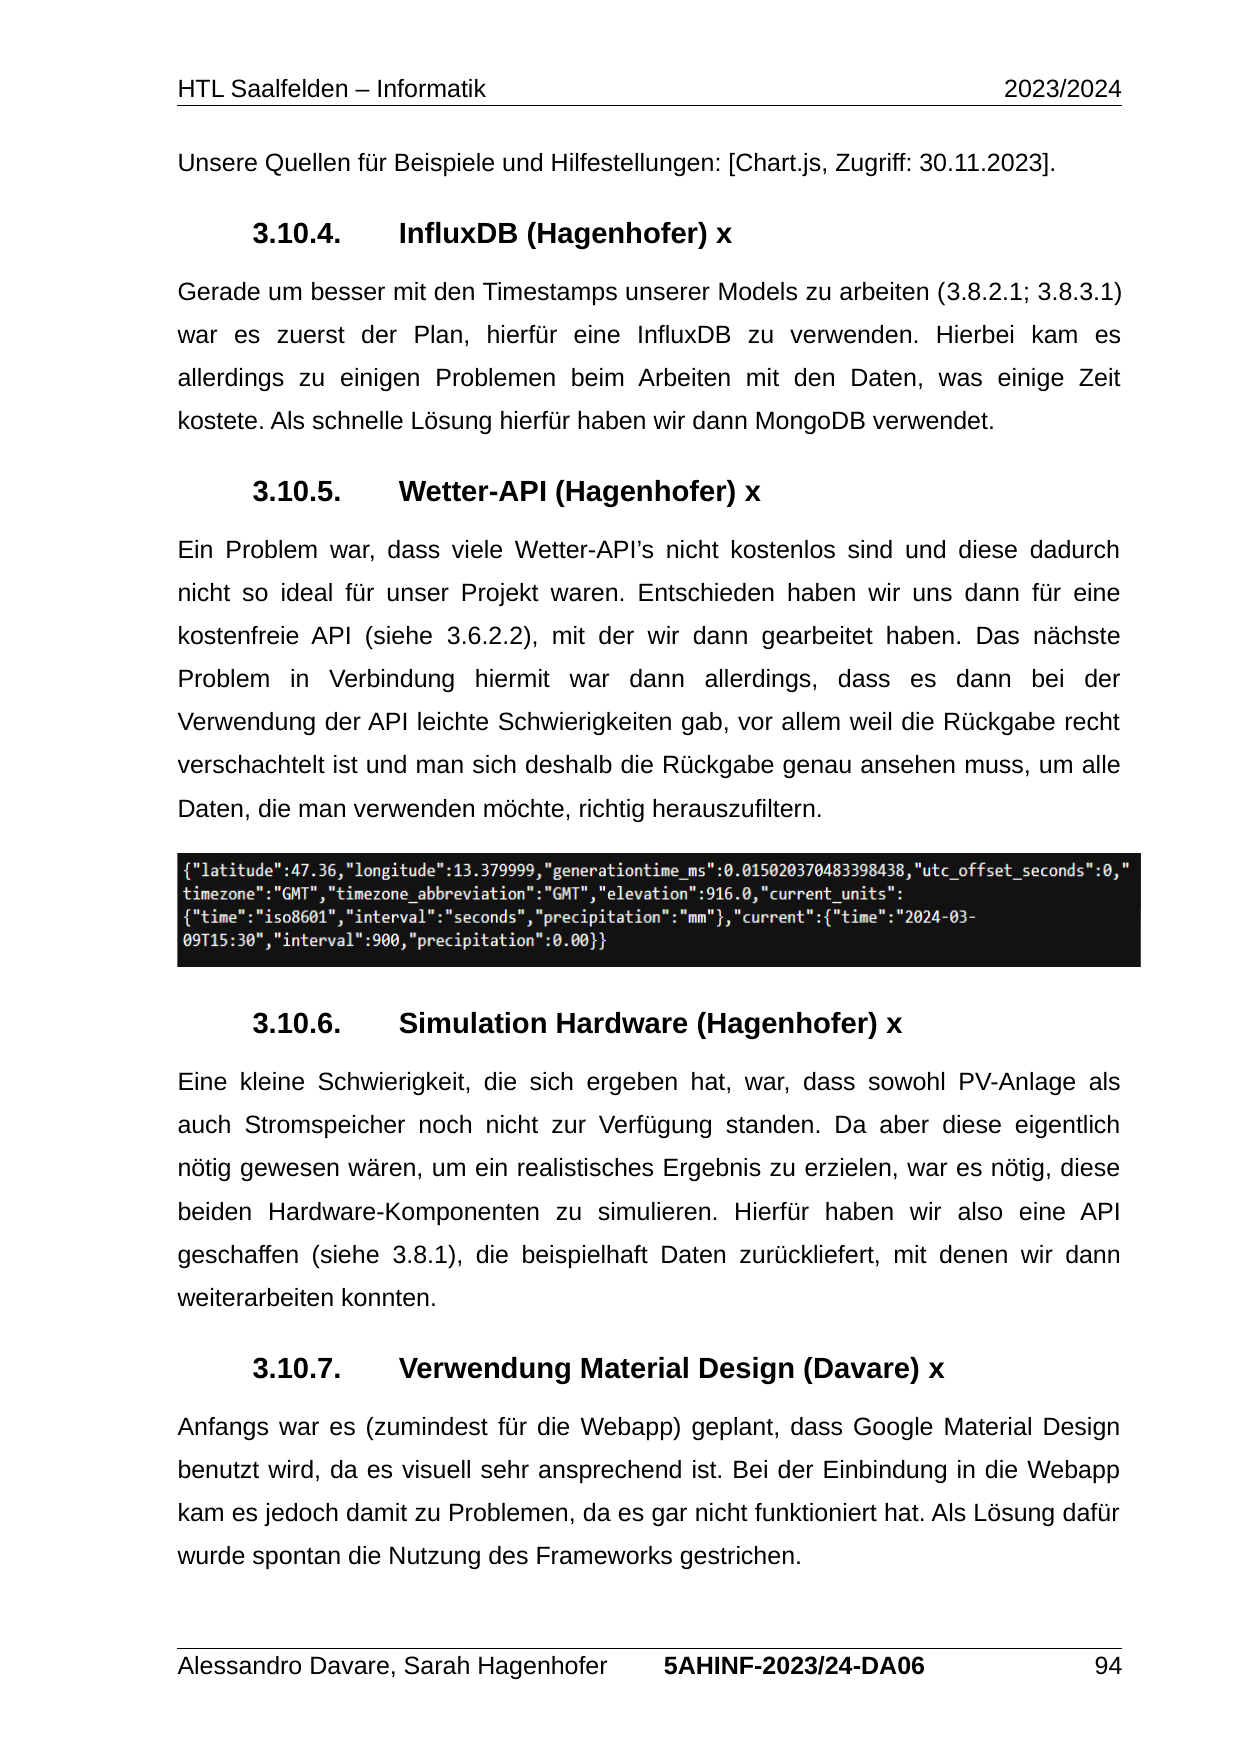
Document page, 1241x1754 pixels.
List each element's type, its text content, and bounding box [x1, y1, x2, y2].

text Ein Problem war, dass viele Wetter-API’s nicht kostenlos sind und diese dadurch nicht so ideal für unser Projekt waren. Entschieden haben wir uns dann für eine kostenfreie API (siehe 3.6.2.2), mit der wir dann gearbeitet haben. Das nächste Problem in Verbindung hiermit war dann allerdings, dass es dann bei der Verwendung der API leichte Schwierigkeiten gab, vor allem weil die Rückgabe recht verschachtelt ist und man sich deshalb die Rückgabe genau ansehen muss, um alle Daten, die man verwenden möchte, richtig herauszufiltern. [177, 535, 1122, 822]
picture [177, 853, 1141, 967]
subtitle Wetter-API (Hagenhofer) x [252, 474, 1122, 508]
text Gerade um besser mit den Timestamps unserer Models zu arbeiten (3.8.2.1; 3.8.3.1) war es zuerst der Plan, hierfür eine InfluxDB zu verwenden. Hierbei kam es allerdings zu einigen Problemen beim Arbeiten mit den Daten, was einige Zeit kostete. Als schnelle Lösung hierfür haben wir dann MongoDB verwendet. [177, 277, 1122, 435]
subtitle Simulation Hardware (Hagenhofer) x [252, 1006, 1122, 1040]
subtitle Verwendung Material Design (Davare) x [252, 1351, 1122, 1384]
text Eine kleine Schwierigkeit, die sich ergeben hat, war, dass sowohl PV-Anlage als auch Stromspeicher noch nicht zur Verfügung standen. Da aber diese eigentlich nötig gewesen wären, um ein realistisches Ergebnis zu erzielen, war es nötig, diese beiden Hardware-Komponenten zu simulieren. Hierfür haben wir also eine API geschaffen (siehe 3.8.1), die beispielhaft Daten zurückliefert, mit denen wir dann weiterarbeiten konnten. [177, 1067, 1122, 1312]
text Unsere Quellen für Beispiele und Hilfestellungen: [Chart.js, Zugriff: 30.11.2023]. [177, 148, 1122, 176]
text Anfangs war es (zumindest für die Webapp) geplant, dass Google Material Design benutzt wird, da es visuell sehr ansprechend ist. Bei der Einbindung in die Webapp kam es jedoch damit zu Problemen, da es gar nicht funktioniert hat. Als Lösung dafür wurde spontan die Nutzung des Frameworks gestrichen. [177, 1412, 1122, 1570]
subtitle InfluxDB (Hagenhofer) x [252, 216, 1122, 249]
